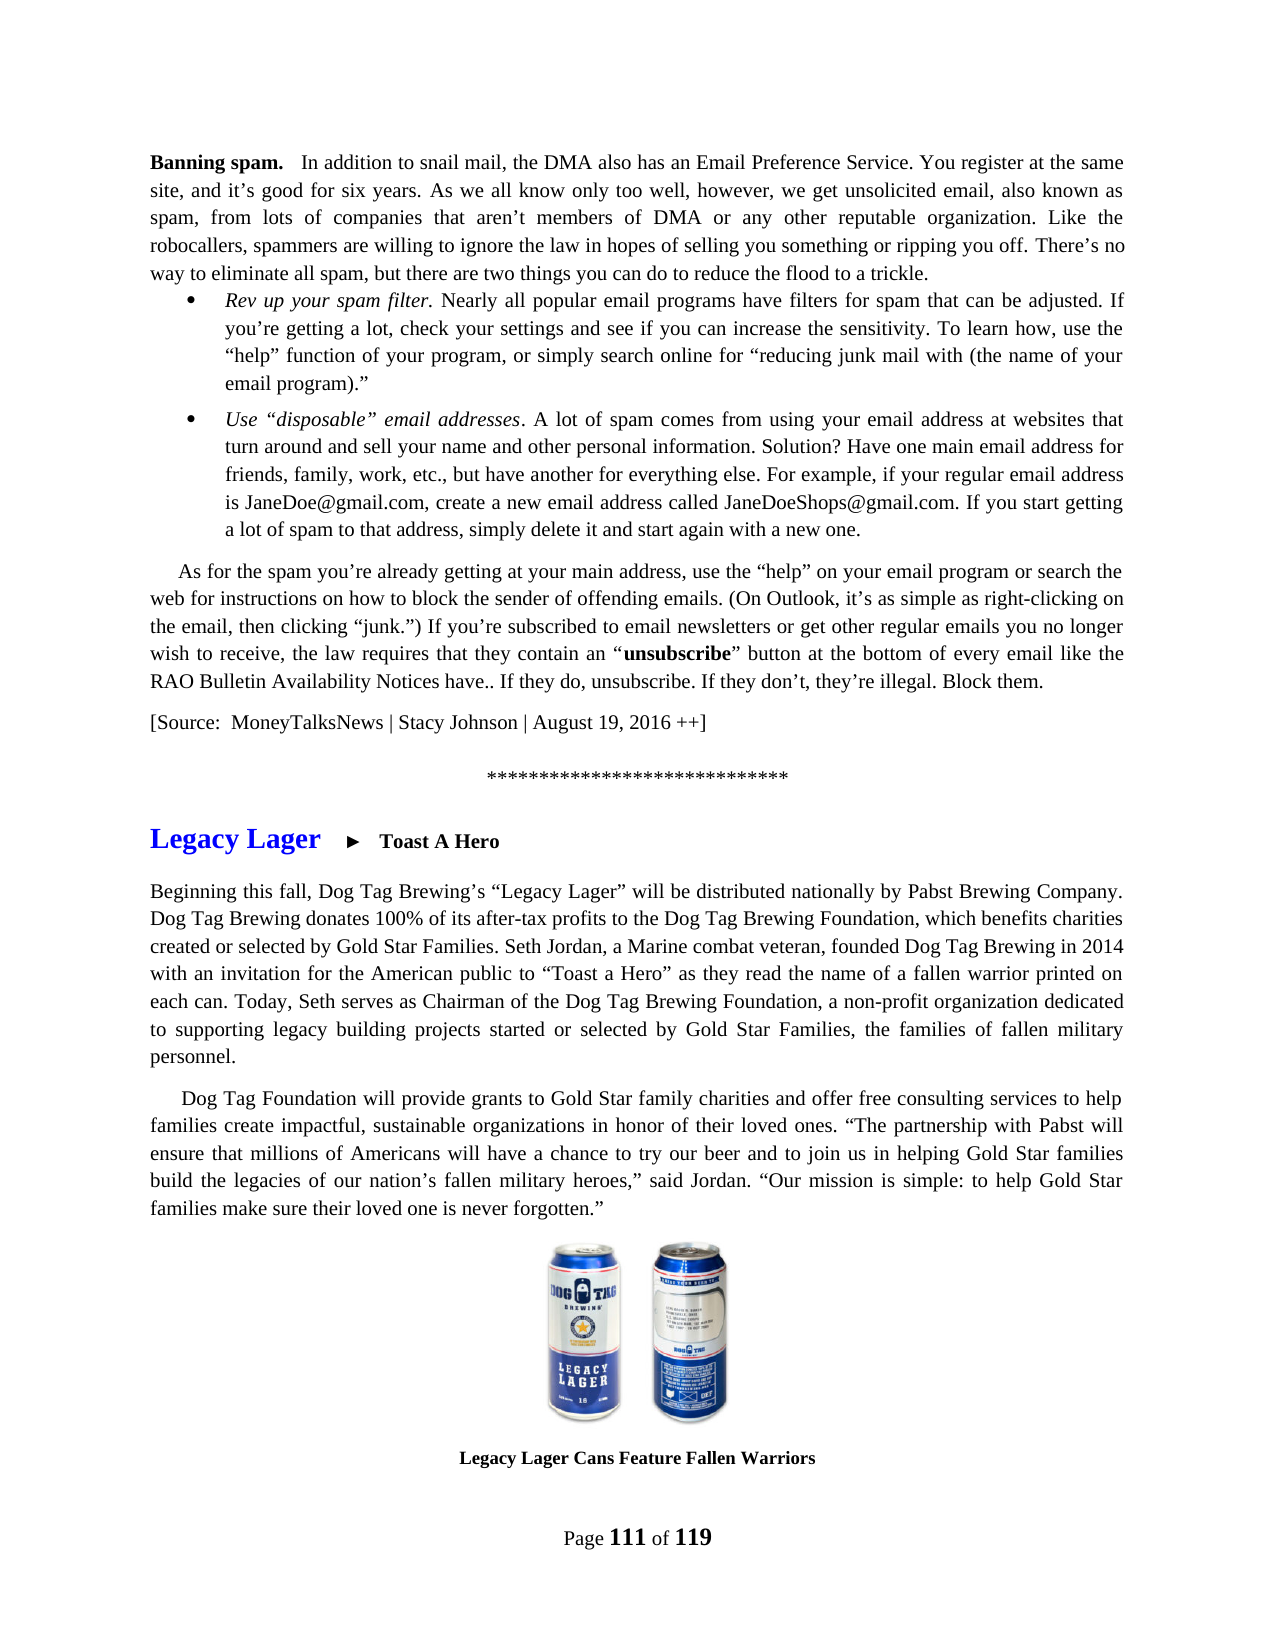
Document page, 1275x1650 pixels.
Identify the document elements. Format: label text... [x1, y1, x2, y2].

list Use “disposable” email addresses. A lot of spam comes from using your email address at websites that turn around and sell your name and other personal information. Solution? Have one main email address for friends, family, work, etc., but have another for everything else. For example, if your regular email address is JaneDoe@gmail.com, create a new email address called JaneDoeShops@gmail.com. If you start getting a lot of spam to that address, simply delete it and start again with a new one. [187, 407, 1125, 541]
text Legacy Lager ► Toast A Hero [150, 821, 1125, 854]
text Beginning this fall, Dog Tag Brewing’s “Legacy Lager” will be distributed nationally by Pabst Brewing Company. Dog Tag Brewing donates 100% of its after-tax profits to the Dog Tag Brewing Foundation, which benefits charities created or selected by Gold Star Families. Seth Jordan, a Marine combat veteran, founded Dog Tag Brewing in 2014 with an invitation for the American public to “Toast a Hero” as they read the name of a fallen warrior printed on each can. Today, Seth serves as Chairman of the Dog Tag Brewing Foundation, a non-profit organization dedicated to supporting legacy building projects started or selected by Gold Star Families, the families of fallen military personnel. [150, 878, 1125, 1068]
text Legacy Lager Cans Feature Fallen Warriors [150, 1447, 1125, 1469]
text [Source: MoneyTalksNews | Stacy Johnson | August 19, 2016 ++] [150, 710, 1125, 734]
list Rev up your spam filter. Nearly all popular email programs have filters for spam that can be adjusted. If you’re getting a lot, check your settings and see if you can increase the sensitivity. To learn how, use the “help” function of your program, or simply search online for “reducing junk mail with (the name of your email program).” [187, 288, 1125, 395]
picture [524, 1223, 751, 1443]
text As for the spam you’re already getting at your main address, use the “help” on your email program or search the web for instructions on how to block the sender of offending emails. (On Outlook, it’s as simple as right-clicking on the email, then clicking “junk.”) If you’re subscribed to email newsletters or get other regular emails you no longer wish to receive, the law requires that they contain an “unsubscribe” button at the bottom of every email like the RAO Bulletin Availability Notices have.. If they do, unsubscribe. If they don’t, they’re illegal. Block them. [150, 558, 1125, 693]
text ***************************** [150, 766, 1125, 789]
text Dog Tag Foundation will provide grants to Gold Star family charities and offer free consulting services to help families create impactful, sustainable organizations in honor of their loved ones. “The partnership with Pabst will ensure that millions of Americans will have a chance to try our beer and to join us in helping Gold Star families build the legacies of our nation’s fallen military heroes,” said Jordan. “Our mission is simple: to help Gold Star families make sure their loved one is never forgotten.” [150, 1086, 1125, 1220]
text Banning spam. In addition to snail mail, the DMA also has an Email Preference Service. You register at the same site, and it’s good for six years. As we all know only too well, however, we get unsolicited email, also known as spam, from lots of companies that aren’t members of DMA or any other reputable organization. Like the robocallers, spammers are willing to ignore the law in hopes of selling you something or ripping you off. There’s no way to eliminate all spam, but there are two things you can do to reduce the flood to a trickle. [150, 150, 1125, 284]
